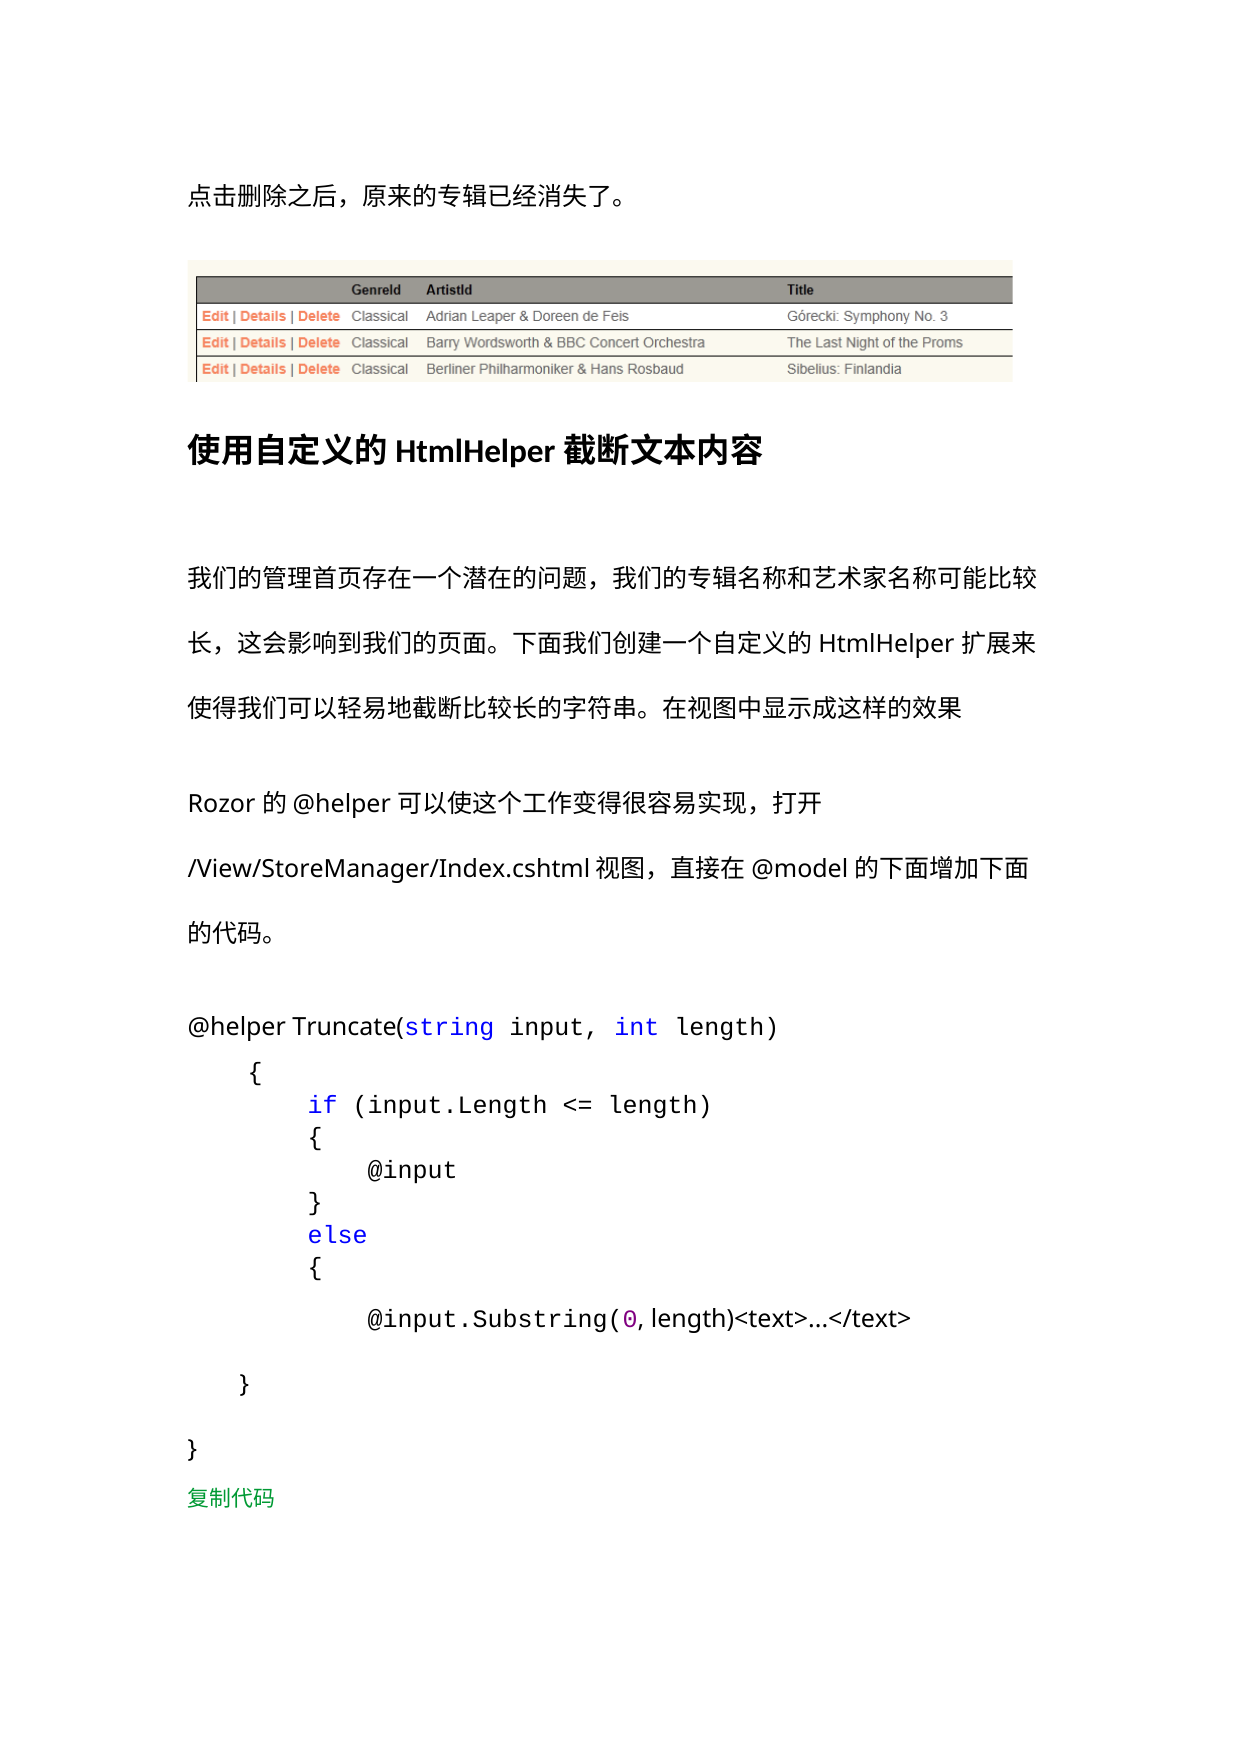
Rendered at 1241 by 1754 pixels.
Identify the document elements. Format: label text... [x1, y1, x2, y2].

text if (input.Length <= length) [187, 1090, 1053, 1123]
text } [187, 1188, 1053, 1220]
text @input.Substring(0, length)<text>...</text> [187, 1285, 1053, 1350]
text @input [187, 1155, 1053, 1188]
text @helper Truncate(string input, int length) [187, 993, 1053, 1058]
text 复制代码 [187, 1480, 1053, 1513]
subtitle 使用自定义的 HtmlHelper 截断文本内容 [187, 415, 1053, 480]
text { [187, 1123, 1053, 1155]
text 我们的管理首页存在一个潜在的问题，我们的专辑名称和艺术家名称可能比较长，这会影响到我们的页面。下面我们创建一个自定义的 HtmlHelper 扩展来使得我们可以轻易地截断比较长的字符串。在视图中显示成这样的效果 [187, 544, 1053, 739]
text } [187, 1415, 1053, 1480]
text Rozor 的 @helper 可以使这个工作变得很容易实现，打开 /View/StoreManager/Index.cshtml视图，直接在 @model 的下面增加下面的代码。 [187, 769, 1053, 964]
picture [187, 260, 1013, 382]
text { [187, 1253, 1053, 1285]
text { [187, 1058, 1053, 1090]
text 点击删除之后，原来的专辑已经消失了。 [187, 162, 1053, 227]
text else [187, 1220, 1053, 1253]
text } [187, 1350, 1053, 1415]
